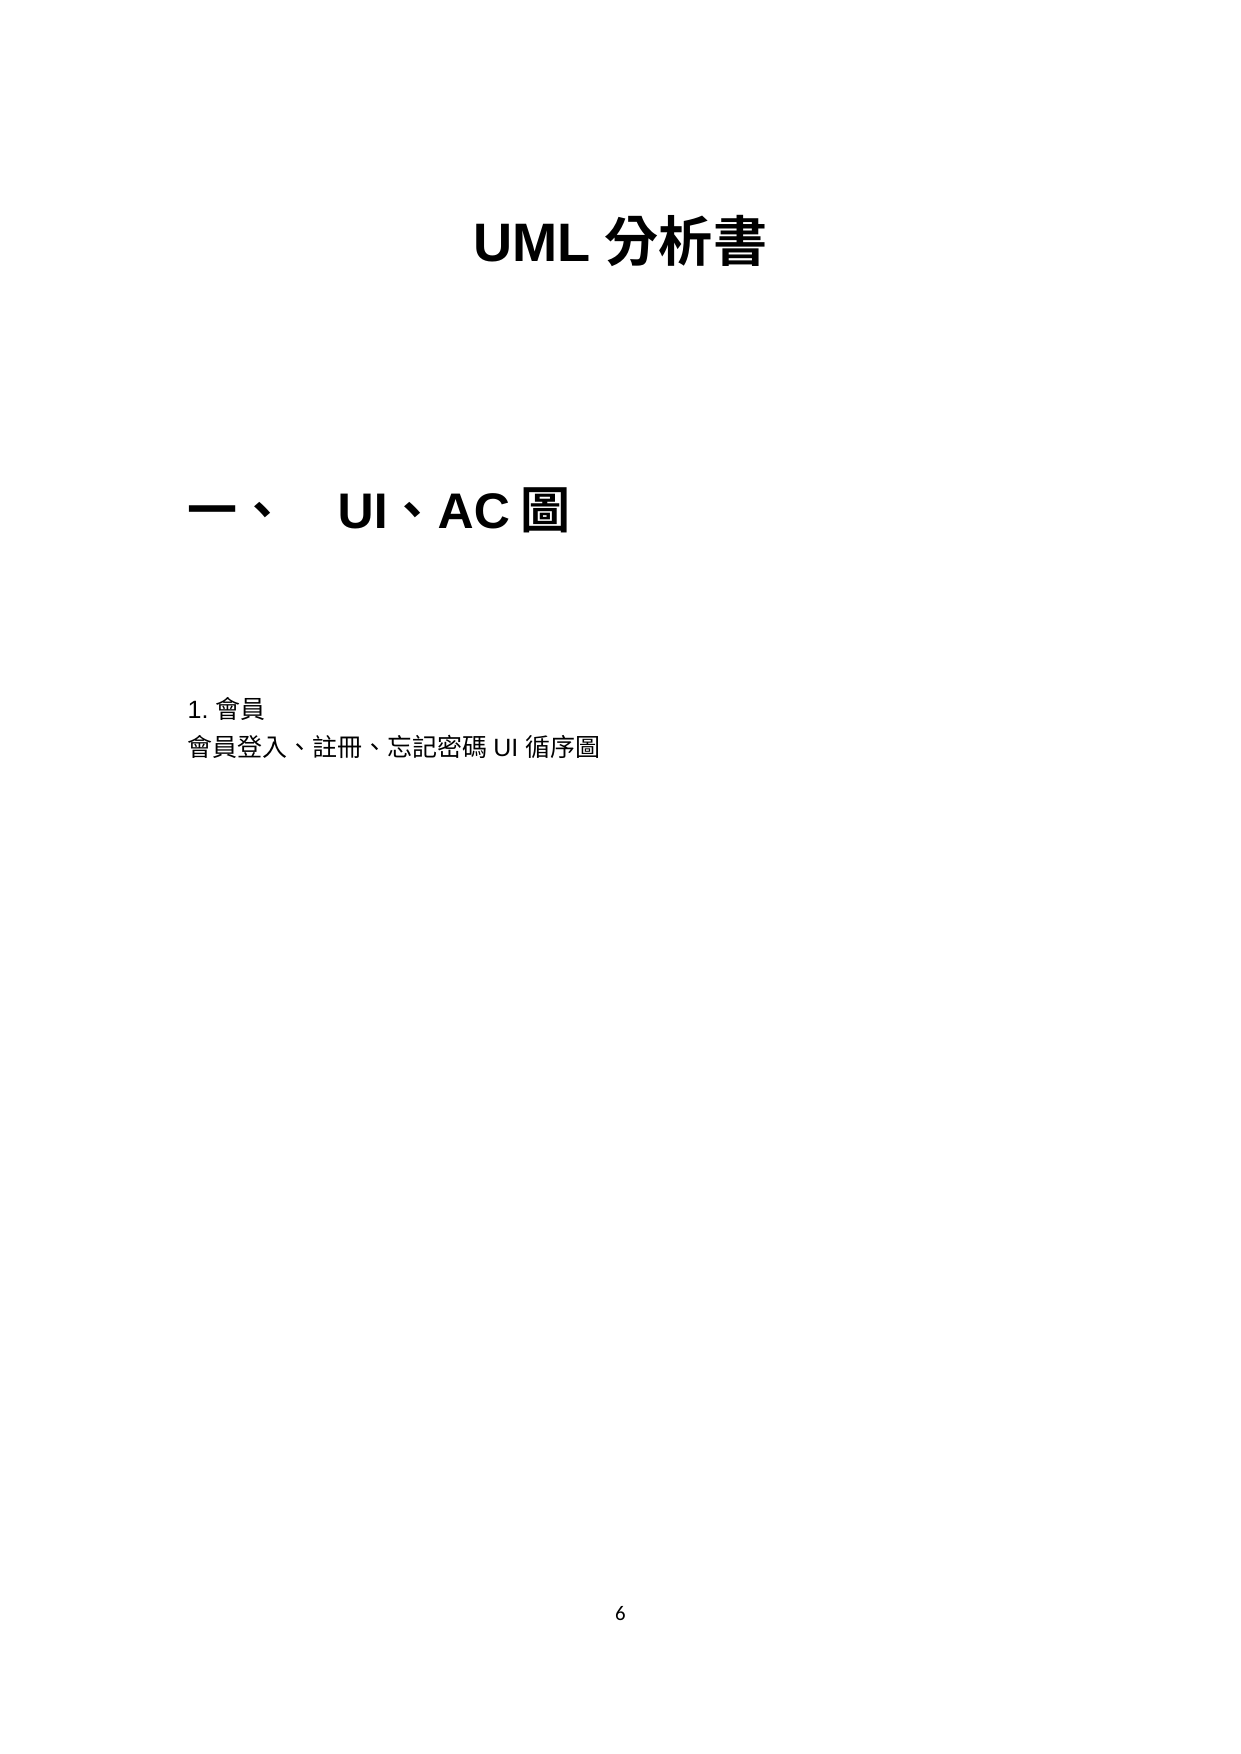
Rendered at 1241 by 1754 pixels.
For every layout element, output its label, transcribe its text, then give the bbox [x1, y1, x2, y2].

text 會員登入、註冊、忘記密碼 UI 循序圖 [187, 727, 1053, 764]
list 會員 [187, 689, 1053, 727]
subtitle UI、AC圖 [187, 469, 1053, 544]
subtitle UML 分析書 [187, 181, 1053, 294]
